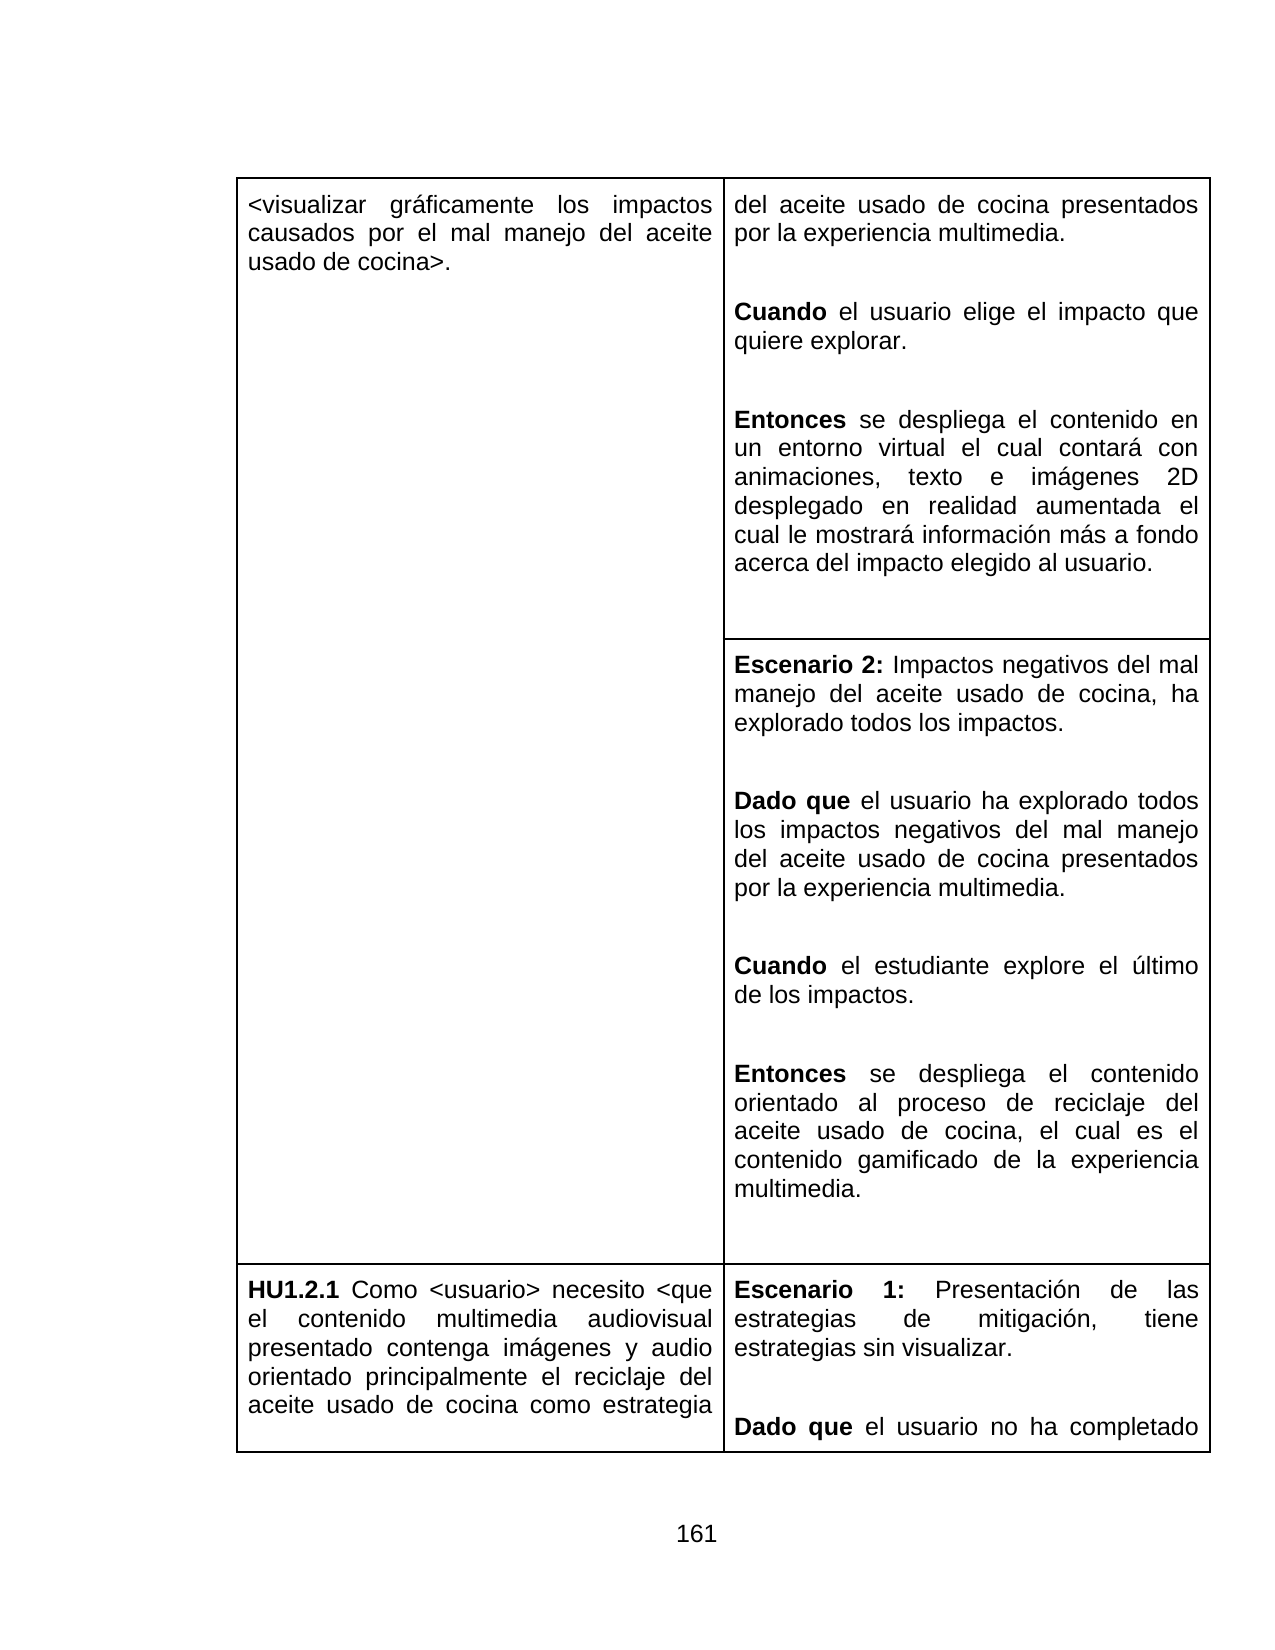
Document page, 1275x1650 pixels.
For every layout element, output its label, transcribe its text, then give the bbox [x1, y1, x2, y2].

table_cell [725, 1265, 1209, 1451]
table_cell Escenario 2: Impactos negativos del mal manejo del aceite usado de cocina, ha explorado todos los impactos. Dado que el usuario ha explorado todos los impactos negativos del mal manejo del aceite usado de cocina presentados por la experiencia multimedia. Cuando el estudiante explore el último de los impactos. Entonces se despliega el contenido orientado al proceso de reciclaje del aceite usado de cocina, el cual es el contenido gamificado de la experiencia multimedia. [725, 640, 1209, 1263]
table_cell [238, 1265, 723, 1451]
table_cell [725, 179, 1209, 638]
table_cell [238, 179, 723, 1263]
